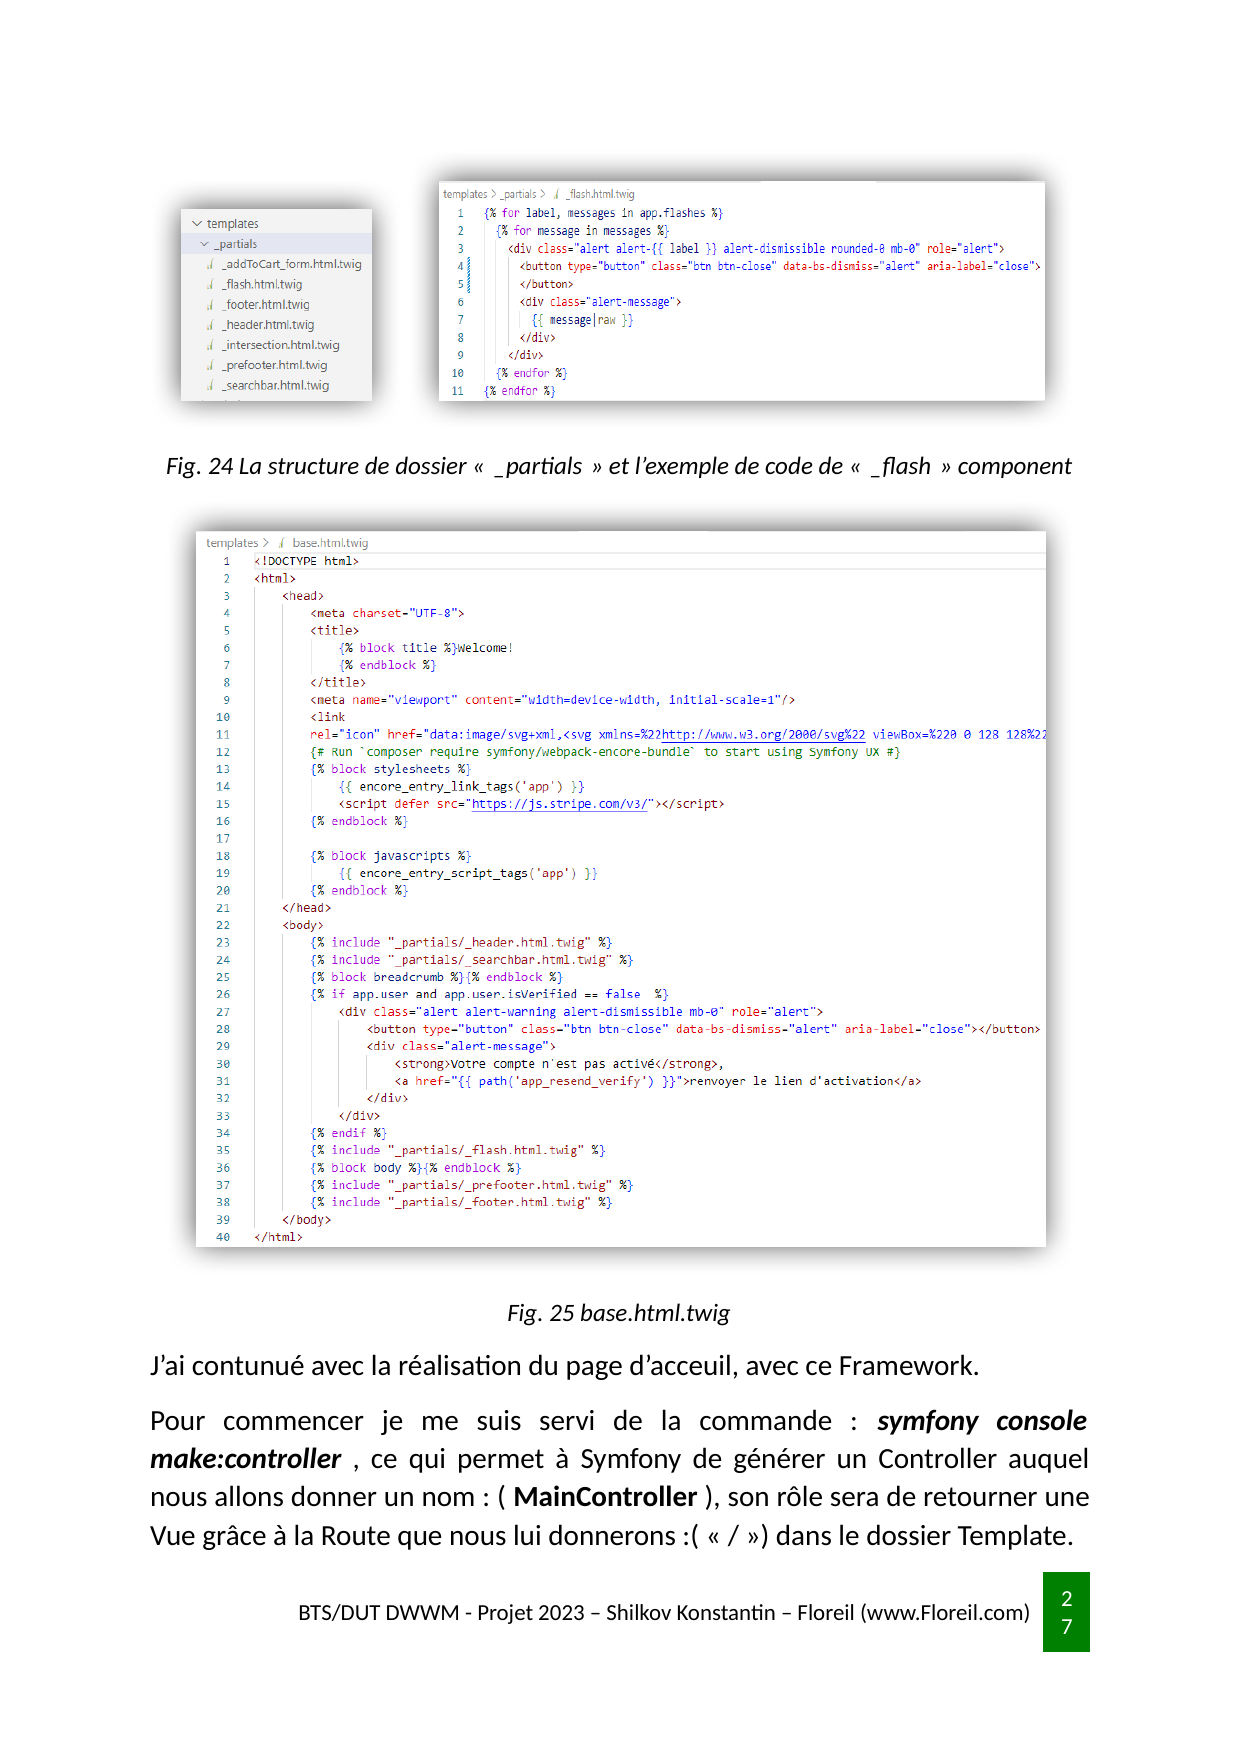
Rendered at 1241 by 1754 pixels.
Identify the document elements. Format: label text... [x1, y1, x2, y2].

text Fig. 24 La structure de dossier « _partials » et l’exemple de code de « _flash » component [150, 450, 1090, 481]
text Pour commencer je me suis servi de la commande : symfony console make:controller , ce qui permet à Symfony de générer un Controller auquel nous allons donner un nom : ( MainController ), son rôle sera de retourner une Vue grâce à la Route que nous lui donnerons :( « / ») dans le dossier Template. [150, 1402, 1090, 1553]
text Fig. 25 base.html.twig [150, 1297, 1090, 1327]
text J’ai contunué avec la réalisation du page d’acceuil, avec ce Framework. [150, 1347, 1090, 1382]
picture [439, 181, 1045, 401]
picture [181, 209, 372, 401]
picture [196, 531, 1046, 1247]
